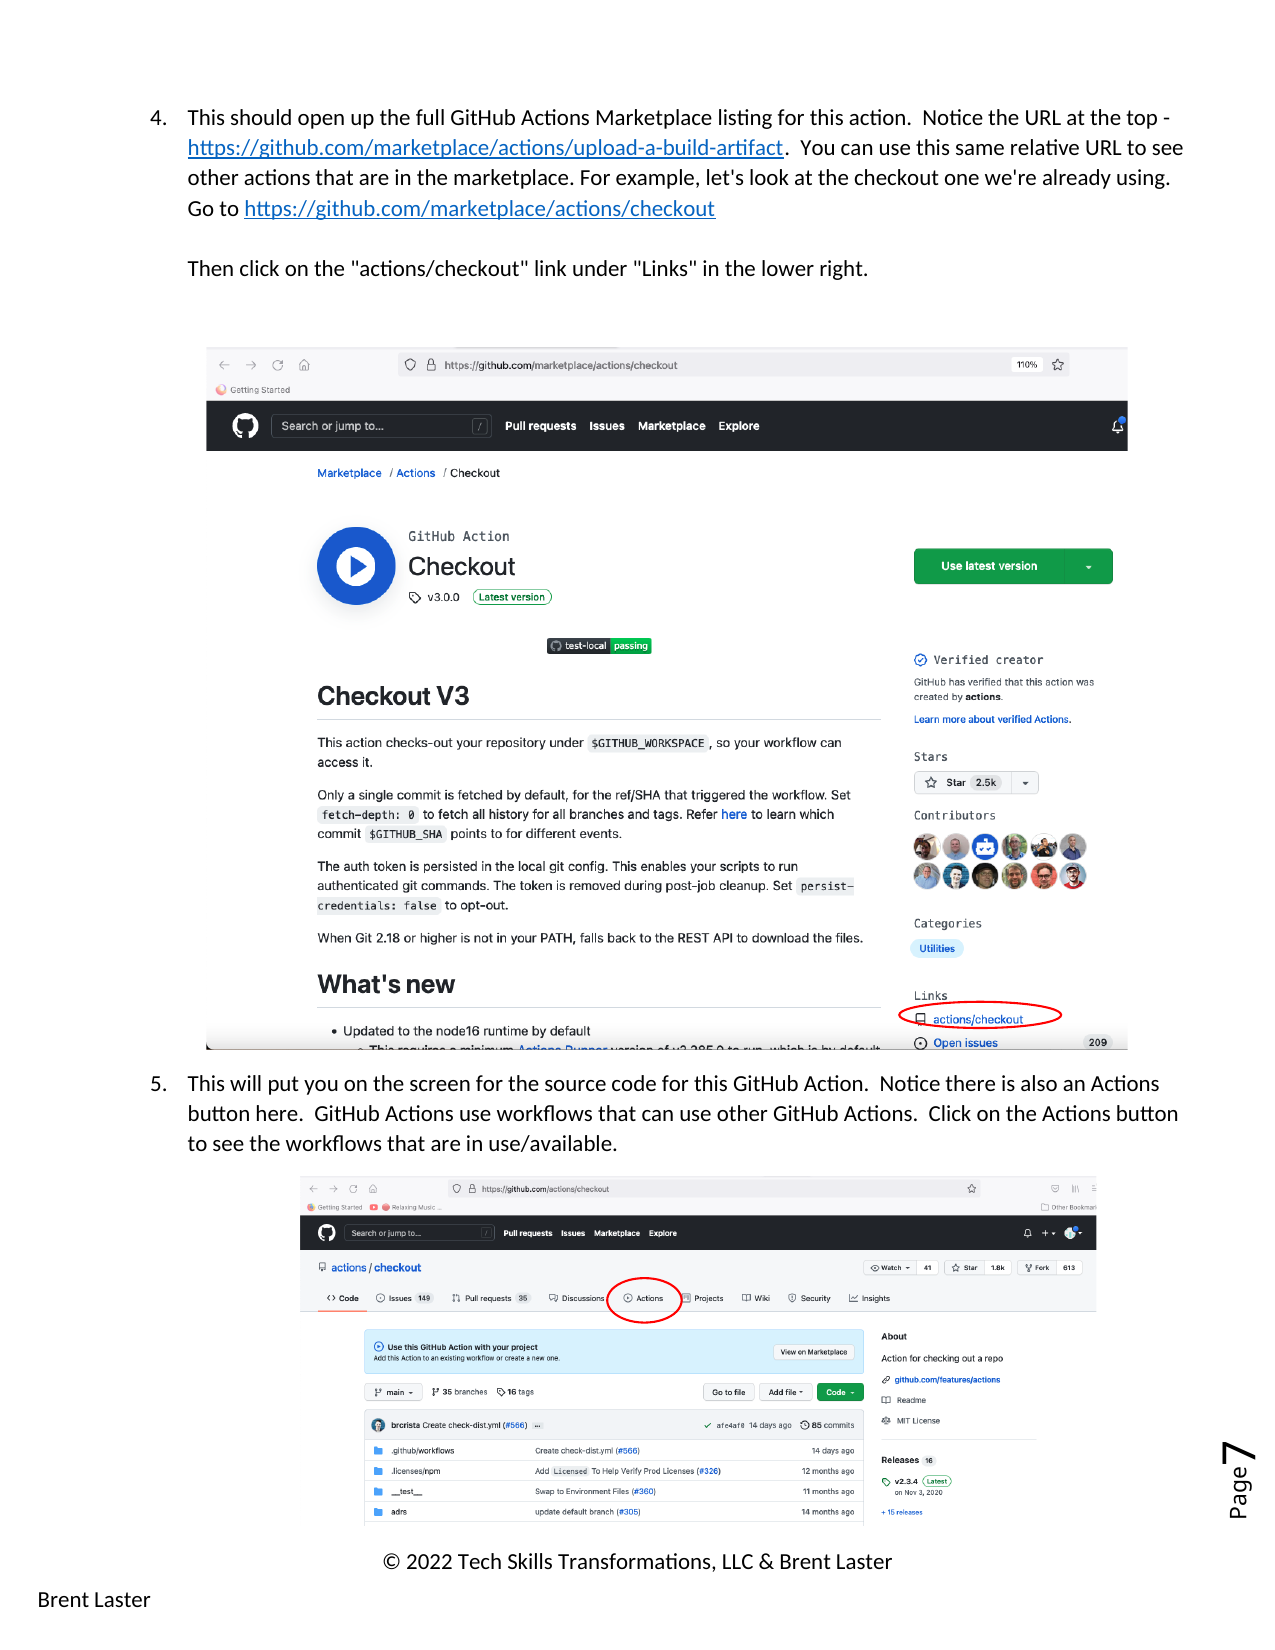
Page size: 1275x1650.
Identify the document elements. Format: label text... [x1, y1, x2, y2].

list Then click on the "actions/checkout" link under "Links" in the lower right. [187, 254, 1200, 282]
picture [206, 347, 1128, 1050]
list This will put you on the screen for the source code for this GitHub Action. Notice there is also an Actions button here. GitHub Actions use workflows that can use other GitHub Actions. Click on the Actions button to see the workflows that are in use/available. [150, 1069, 1200, 1157]
list This should open up the full GitHub Actions Marketplace listing for this action. Notice the URL at the top - https://github.com/marketplace/actions/upload-a-build-artifact. You can use this same relative URL to see other actions that are in the marketplace. For example, let's look at the checkout one we're already using. Go to https://github.com/marketplace/actions/checkout [150, 103, 1200, 222]
picture [300, 1176, 1097, 1526]
